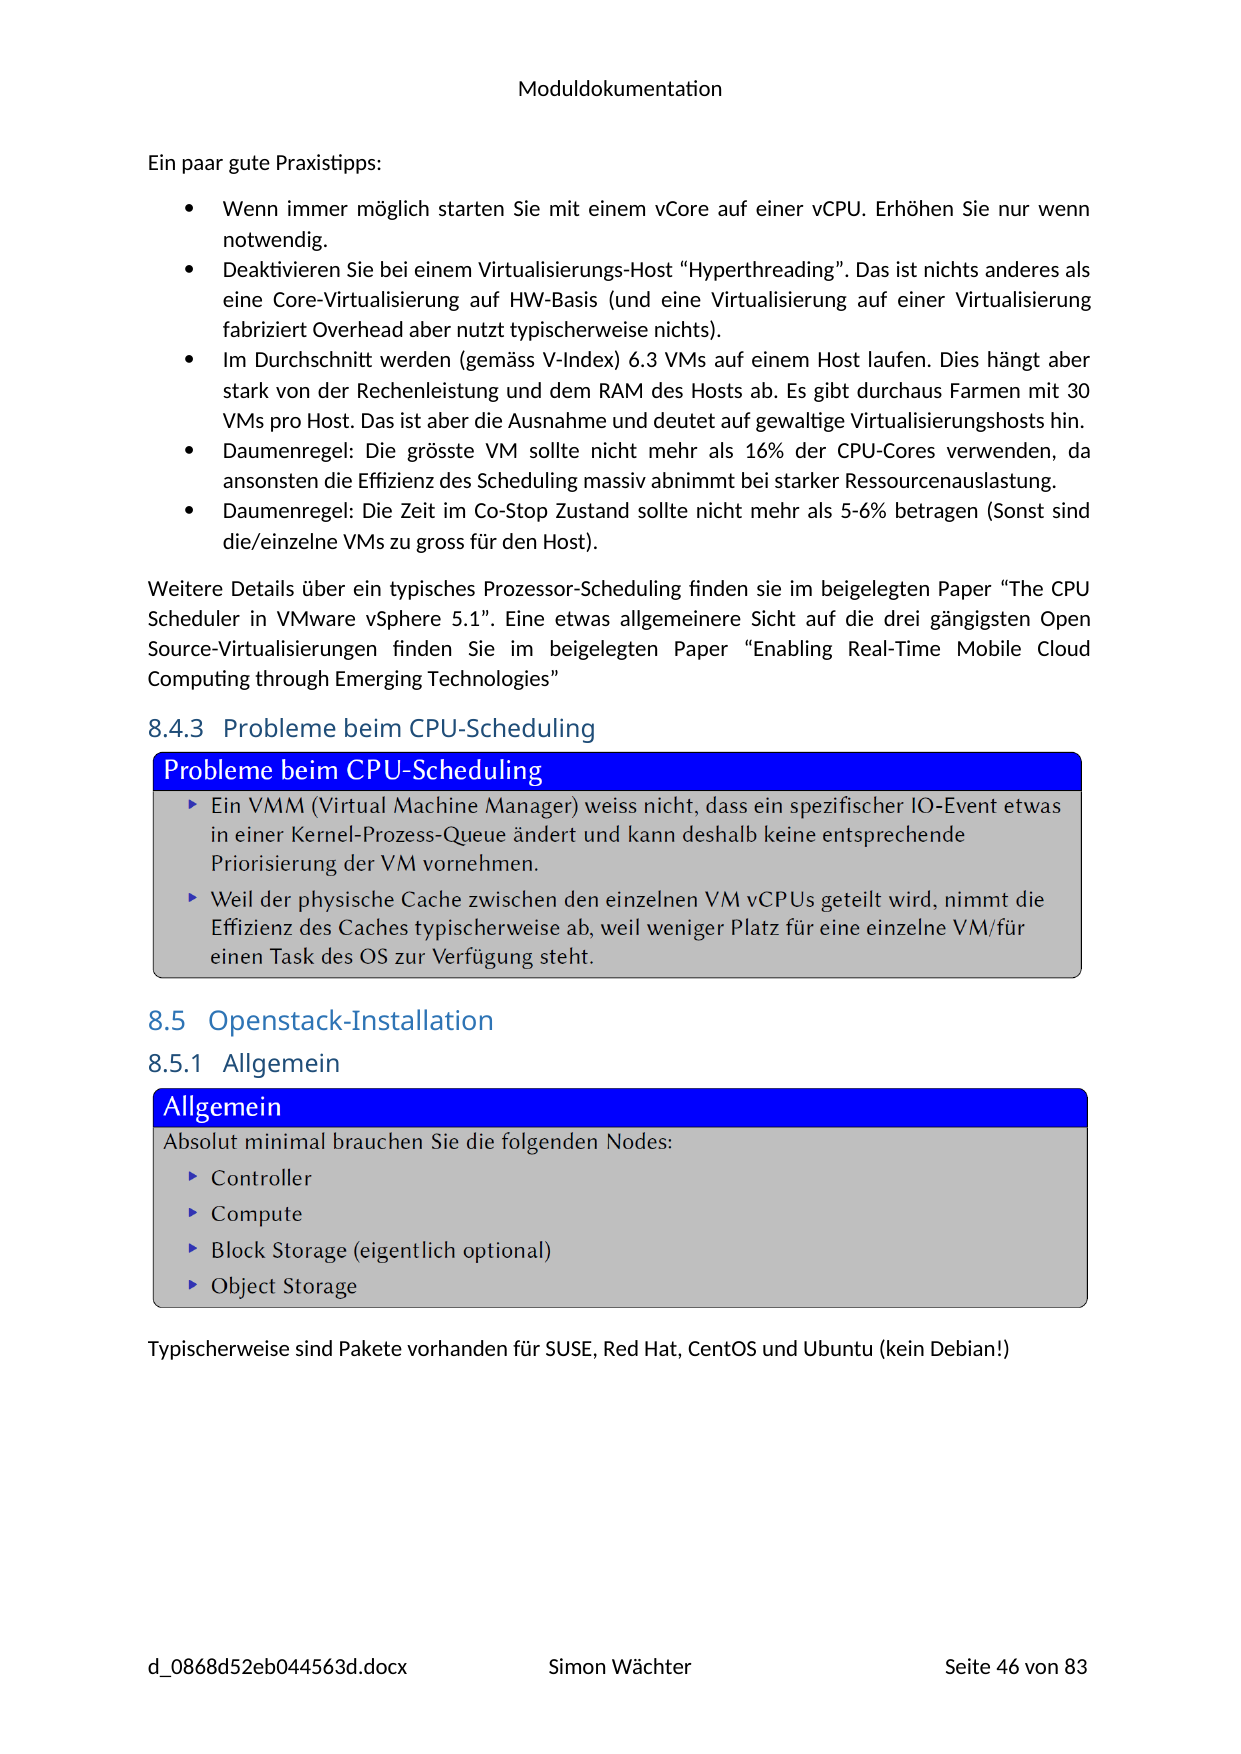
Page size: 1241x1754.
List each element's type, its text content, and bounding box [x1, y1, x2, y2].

list Deaktivieren Sie bei einem Virtualisierungs-Host “Hyperthreading”. Das ist nichts anderes als eine Core-Virtualisierung auf HW-Basis (und eine Virtualisierung auf einer Virtualisierung fabriziert Overhead aber nutzt typischerweise nichts). [185, 255, 1093, 343]
subtitle Openstack-Installation [148, 1002, 1093, 1038]
subtitle Probleme beim CPU-Scheduling [148, 711, 1093, 745]
list Daumenregel: Die grösste VM sollte nicht mehr als 16% der CPU-Cores verwenden, da ansonsten die Effizienz des Scheduling massiv abnimmt bei starker Ressourcenauslastung. [185, 436, 1093, 494]
subtitle Allgemein [148, 1046, 1093, 1080]
text Ein paar gute Praxistipps: [148, 148, 1093, 176]
text Typischerweise sind Pakete vorhanden für SUSE, Red Hat, CentOS und Ubuntu (kein Debian!) [148, 1334, 1093, 1362]
list Im Durchschnitt werden (gemäss V-Index) 6.3 VMs auf einem Host laufen. Dies hängt aber stark von der Rechenleistung und dem RAM des Hosts ab. Es gibt durchaus Farmen mit 30 VMs pro Host. Das ist aber die Ausnahme und deutet auf gewaltige Virtualisierungshosts hin. [185, 346, 1093, 434]
picture [147, 1082, 1093, 1316]
text Weitere Details über ein typisches Prozessor-Scheduling finden sie im beigelegten Paper “The CPU Scheduler in VMware vSphere 5.1”. Eine etwas allgemeinere Sicht auf die drei gängigsten Open Source-Virtualisierungen finden Sie im beigelegten Paper “Enabling Real-Time Mobile Cloud Computing through Emerging Technologies” [148, 574, 1093, 692]
picture [147, 747, 1093, 983]
list Daumenregel: Die Zeit im Co-Stop Zustand sollte nicht mehr als 5-6% betragen (Sonst sind die/einzelne VMs zu gross für den Host). [185, 497, 1093, 555]
list Wenn immer möglich starten Sie mit einem vCore auf einer vCPU. Erhöhen Sie nur wenn notwendig. [185, 194, 1093, 253]
